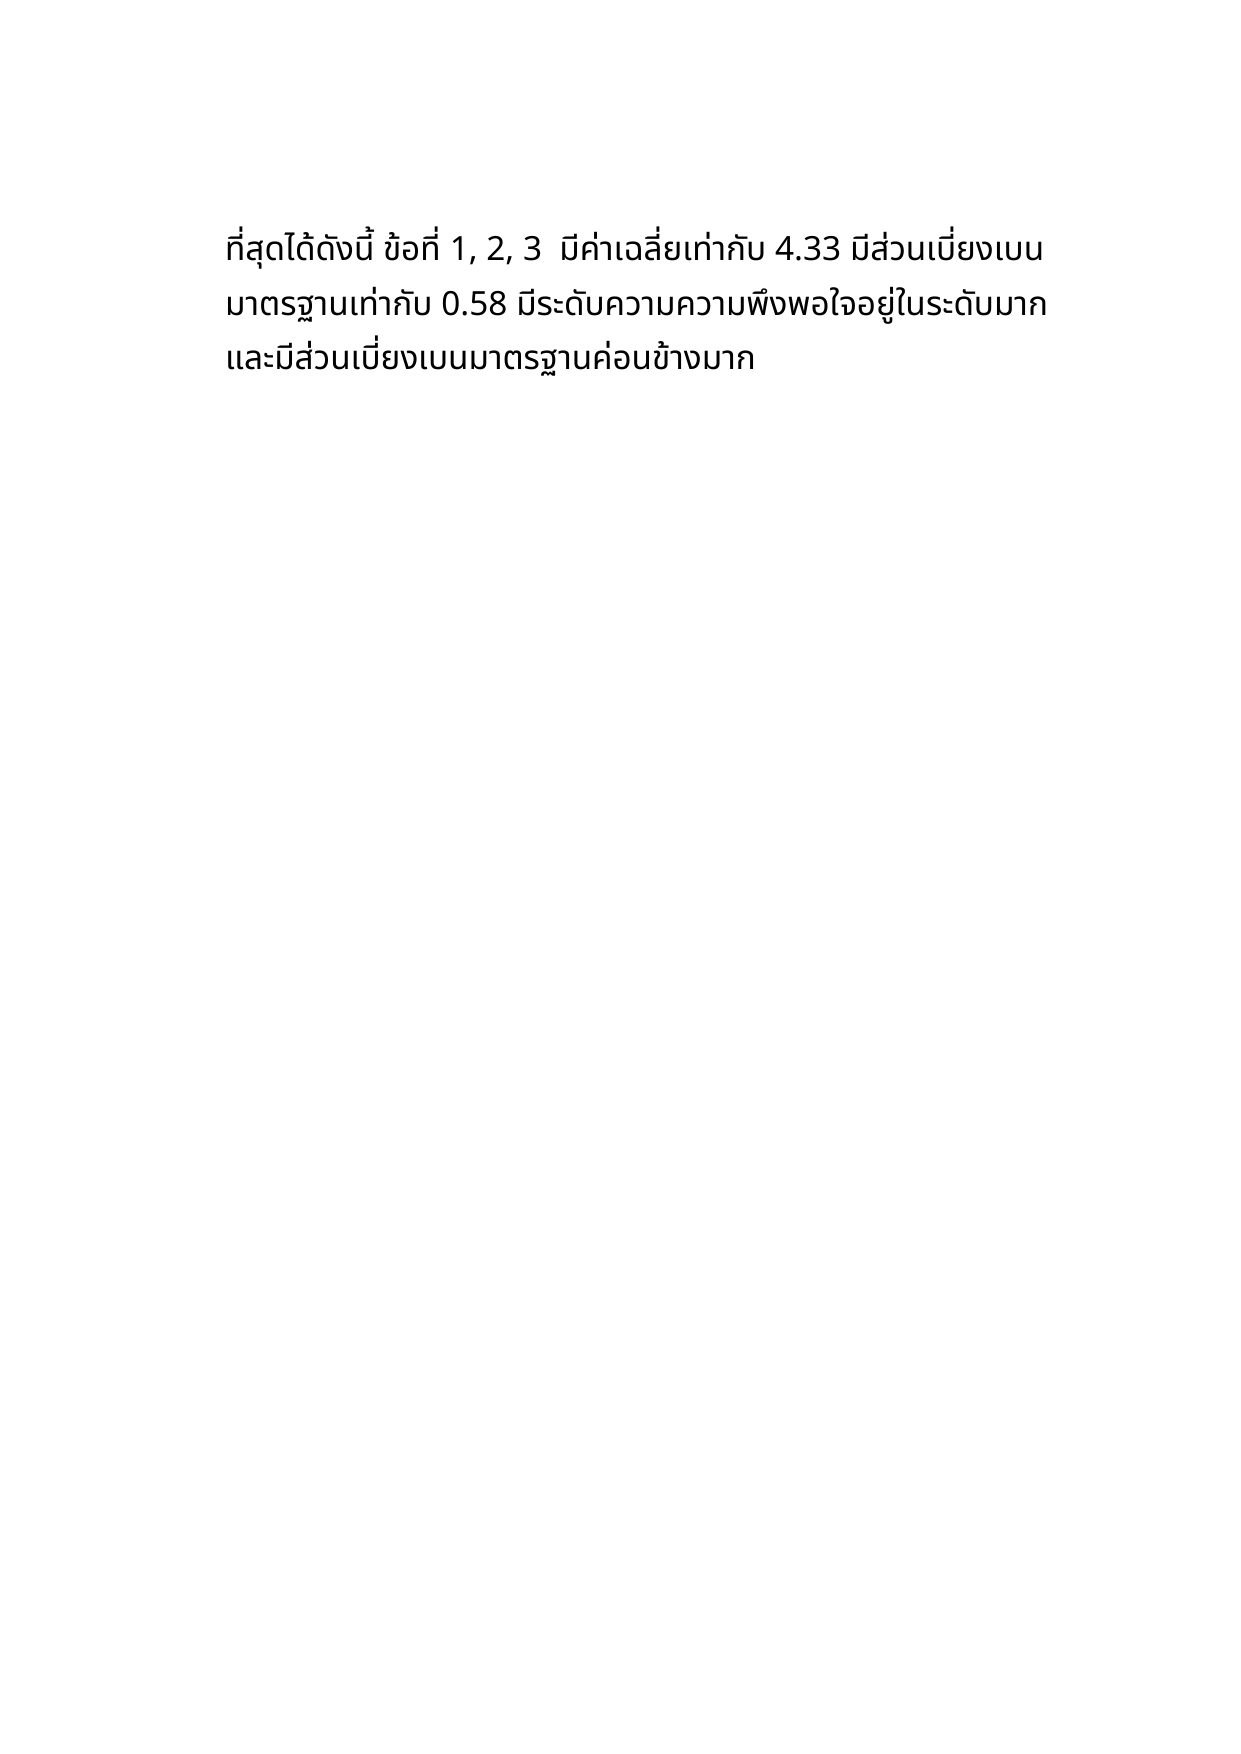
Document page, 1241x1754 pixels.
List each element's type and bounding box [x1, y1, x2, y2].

text [225, 225, 1090, 384]
